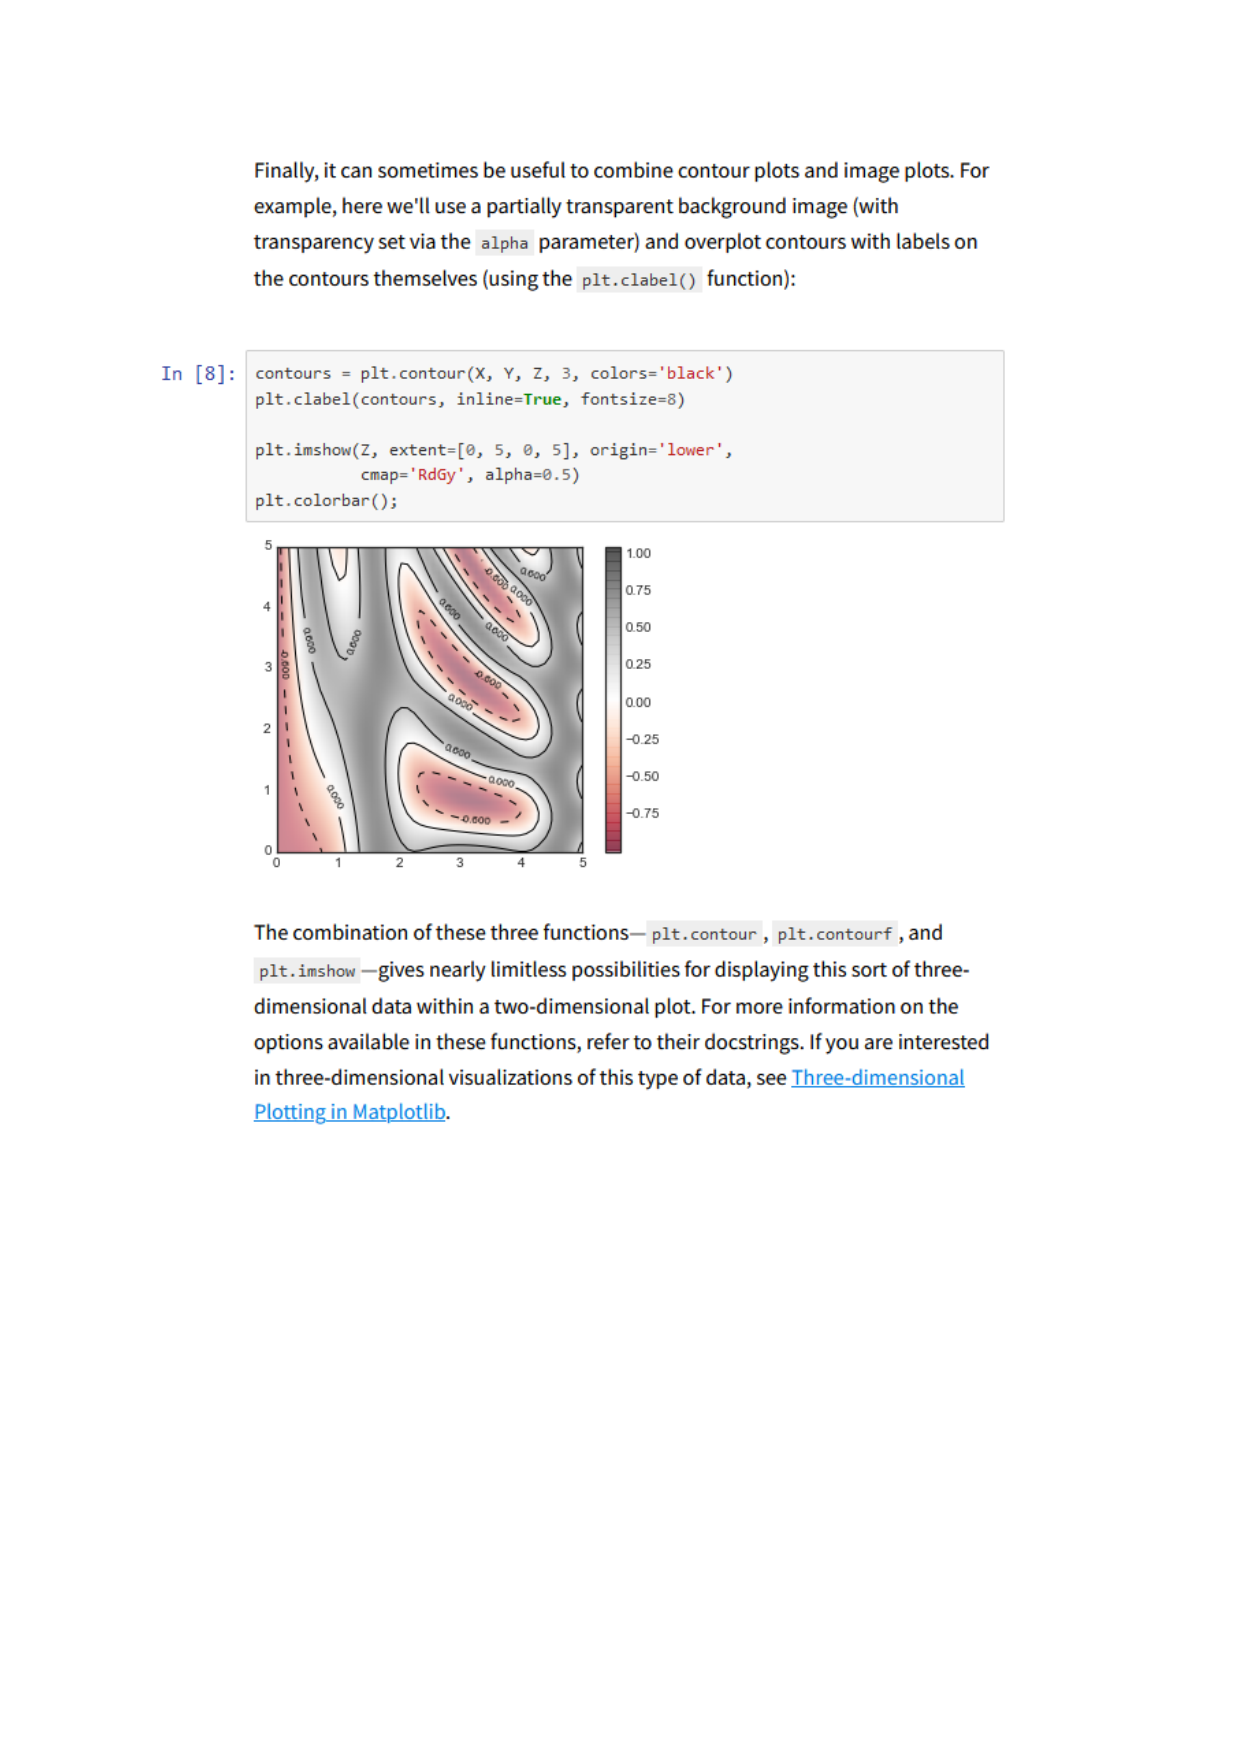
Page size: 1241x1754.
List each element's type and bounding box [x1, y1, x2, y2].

picture [150, 150, 1091, 1141]
